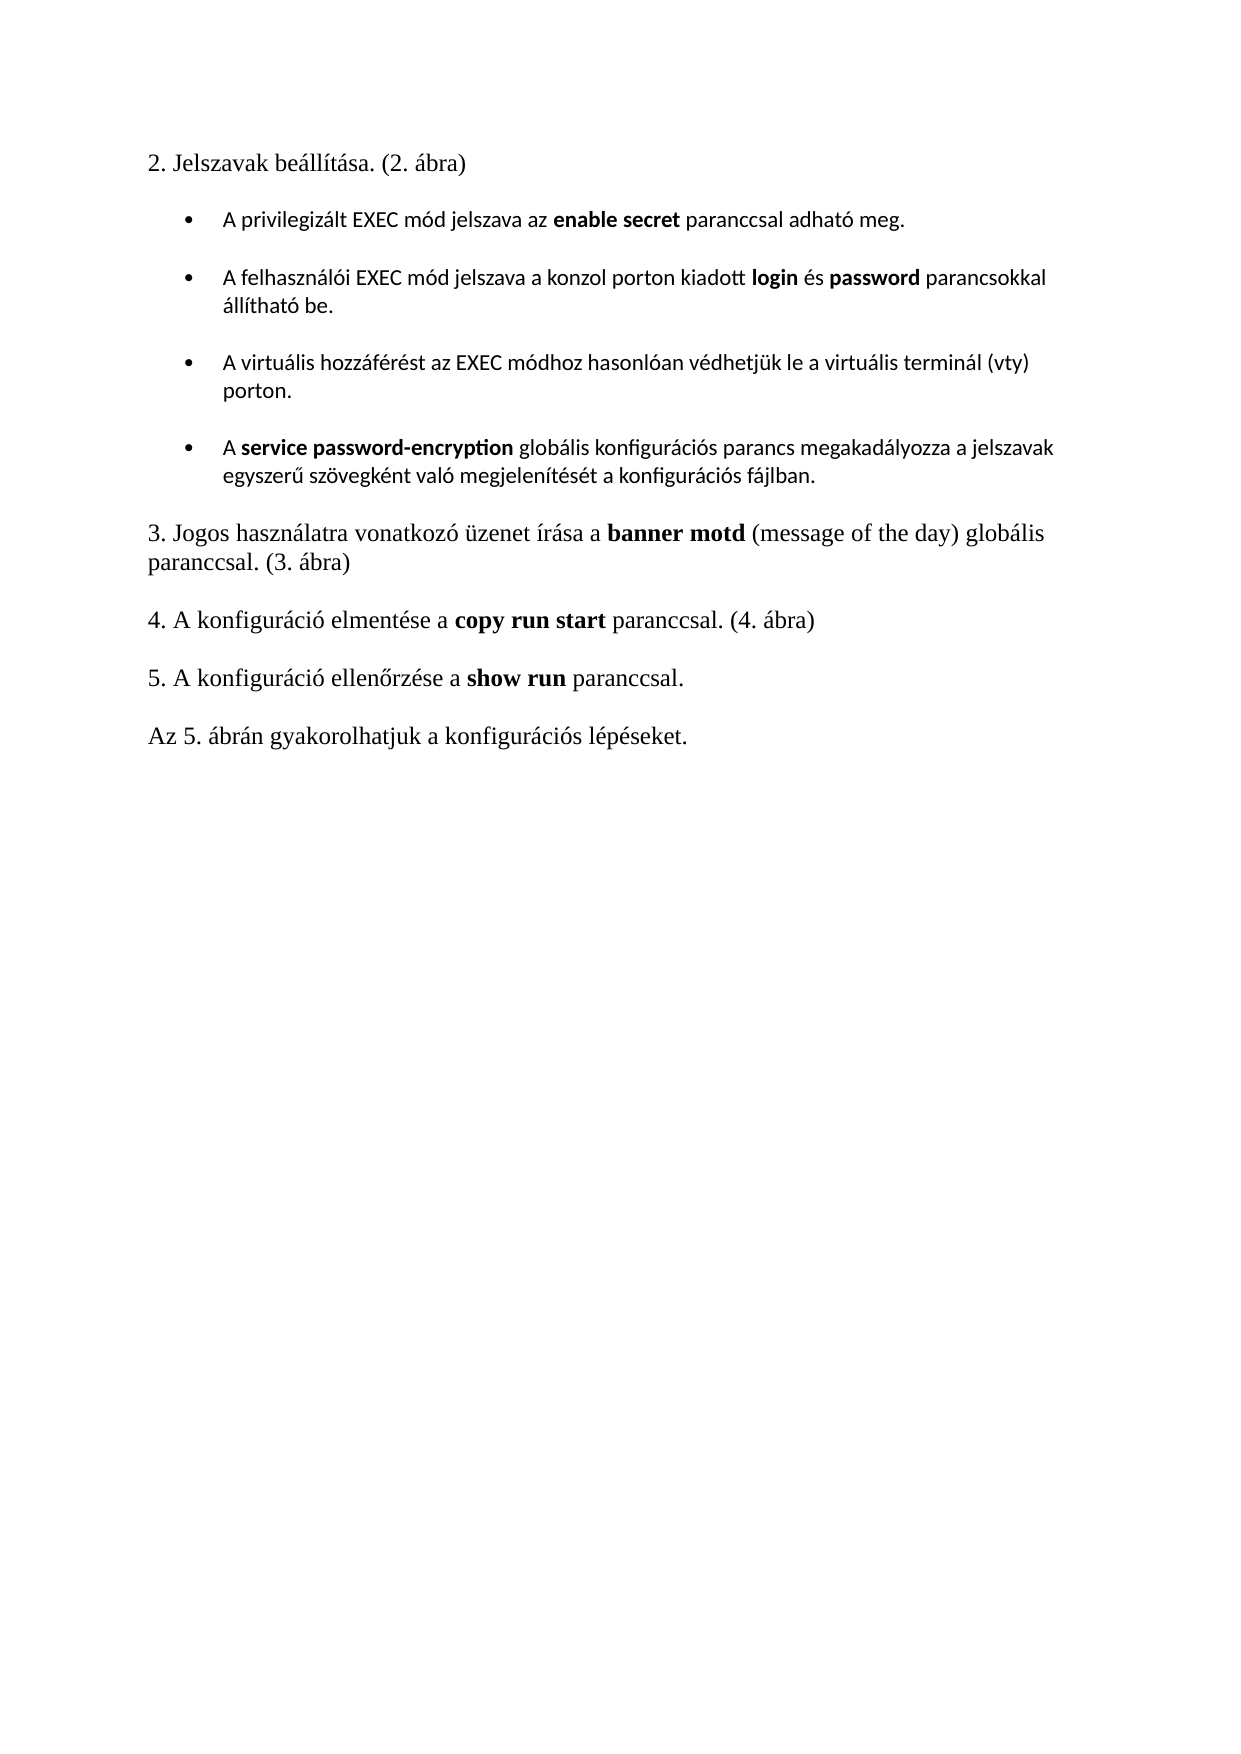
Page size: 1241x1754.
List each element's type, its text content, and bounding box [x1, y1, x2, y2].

list A felhasználói EXEC mód jelszava a konzol porton kiadott login és password parancsokkal állítható be. [185, 263, 1093, 319]
list A service password-encryption globális konfigurációs parancs megakadályozza a jelszavak egyszerű szövegként való megjelenítését a konfigurációs fájlban. [185, 433, 1093, 489]
text 4. A konfiguráció elmentése a copy run start paranccsal. (4. ábra) [148, 605, 1093, 634]
list A privilegizált EXEC mód jelszava az enable secret paranccsal adható meg. [185, 206, 1093, 233]
list A virtuális hozzáférést az EXEC módhoz hasonlóan védhetjük le a virtuális terminál (vty) porton. [185, 348, 1093, 404]
text 3. Jogos használatra vonatkozó üzenet írása a banner motd (message of the day) globális paranccsal. (3. ábra) [148, 518, 1093, 576]
text 5. A konfiguráció ellenőrzése a show run paranccsal. [148, 663, 1093, 692]
text Az 5. ábrán gyakorolhatjuk a konfigurációs lépéseket. [148, 721, 1093, 749]
text 2. Jelszavak beállítása. (2. ábra) [148, 148, 1093, 176]
